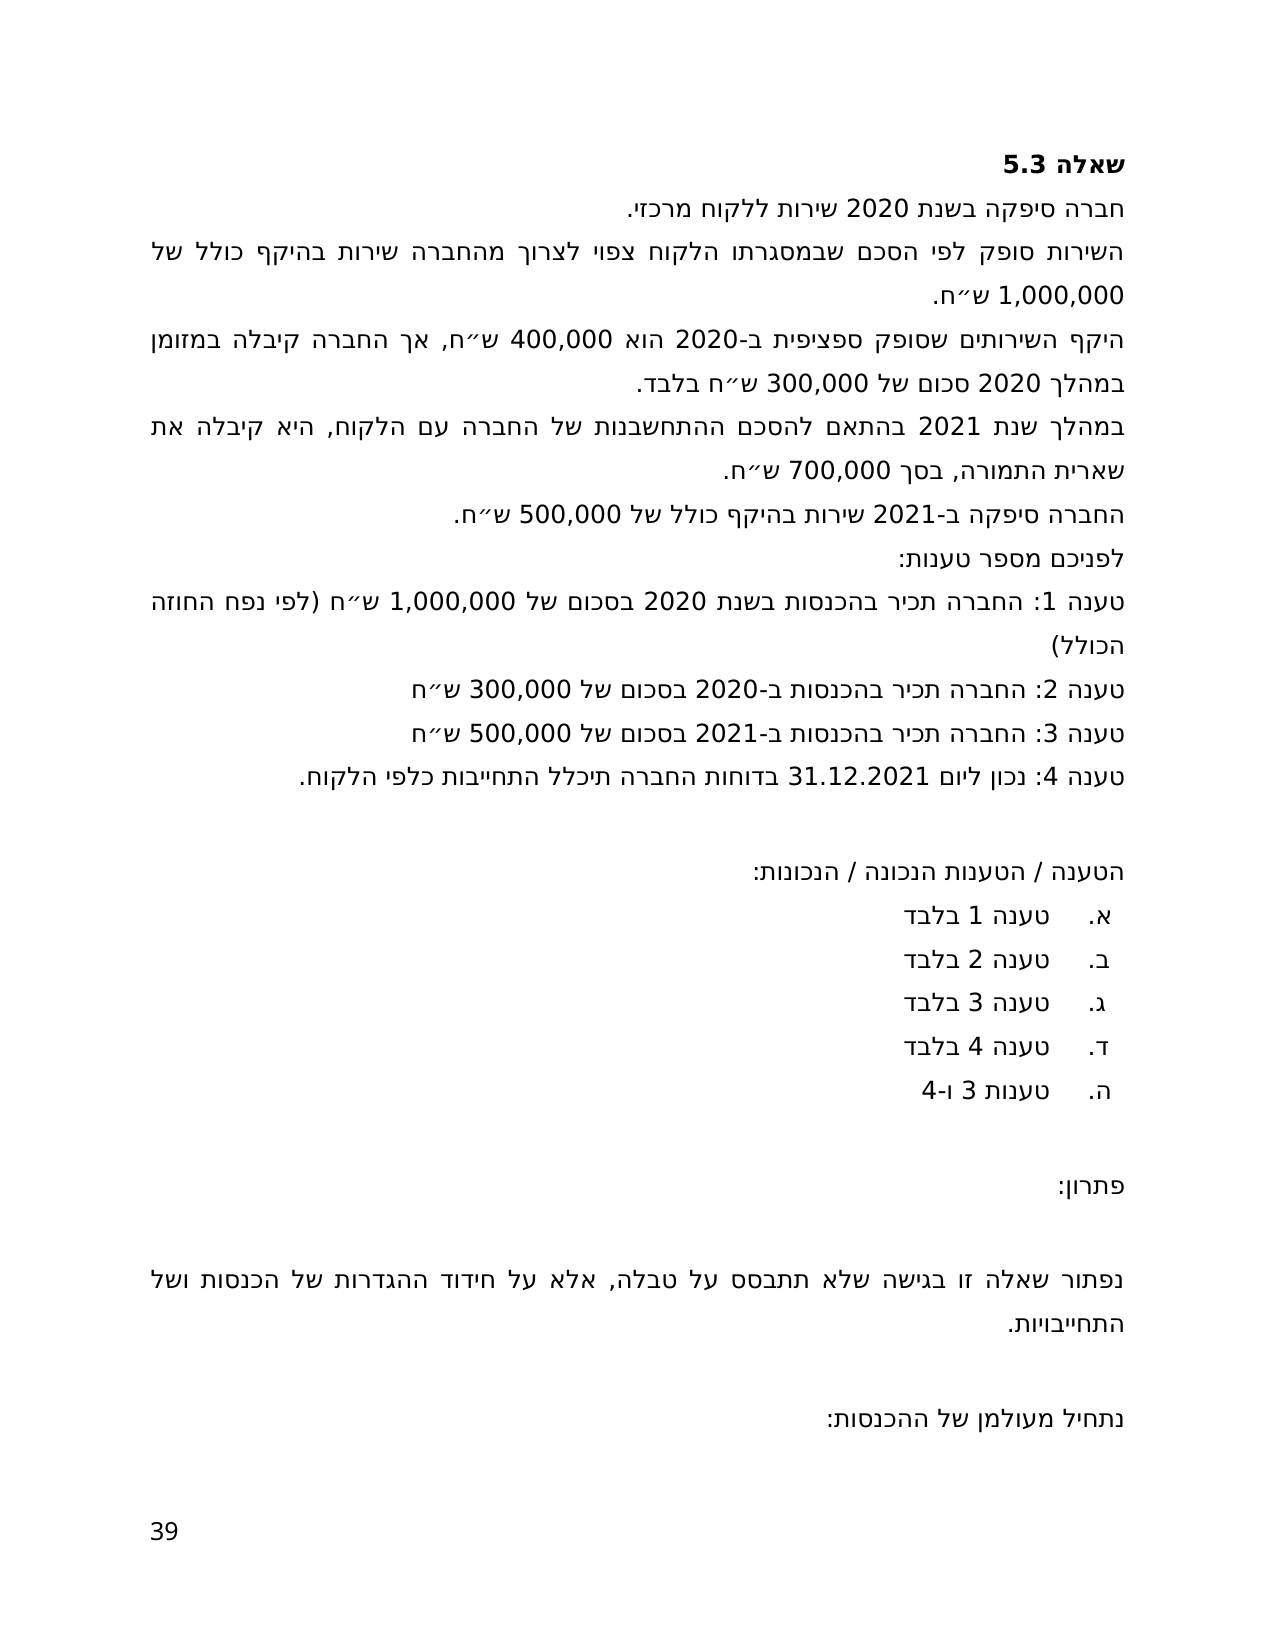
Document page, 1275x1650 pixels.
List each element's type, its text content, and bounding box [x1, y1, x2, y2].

text נתחיל מעולמן של ההכנסות: [150, 1404, 1125, 1433]
text חברה סיפקה בשנת 2020 שירות ללקוח מרכזי. [150, 194, 1125, 223]
text היקף השירותים שסופק ספציפית ב-2020 הוא 400,000 ש״ח, אך החברה קיבלה במזומן במהלך 2020 סכום של 300,000 ש״ח בלבד. [150, 325, 1125, 398]
text השירות סופק לפי הסכם שבמסגרתו הלקוח צפוי לצרוך מהחברה שירות בהיקף כולל של 1,000,000 ש״ח. [150, 237, 1125, 310]
list טענה 2 בלבד [150, 945, 1087, 974]
list טענה 1 בלבד [150, 901, 1087, 930]
text הטענה / הטענות הנכונה / הנכונות: [150, 857, 1125, 886]
list טענות 3 ו-4 [150, 1076, 1087, 1105]
text טענה 2: החברה תכיר בהכנסות ב-2020 בסכום של 300,000 ש״ח [150, 675, 1125, 704]
text טענה 3: החברה תכיר בהכנסות ב-2021 בסכום של 500,000 ש״ח [150, 719, 1125, 748]
text נפתור שאלה זו בגישה שלא תתבסס על טבלה, אלא על חידוד ההגדרות של הכנסות ושל התחייבויות. [150, 1266, 1125, 1338]
text החברה סיפקה ב-2021 שירות בהיקף כולל של 500,000 ש״ח. [150, 500, 1125, 529]
list טענה 3 בלבד [150, 988, 1087, 1018]
text שאלה 5.3 [150, 150, 1125, 179]
text טענה 4: נכון ליום 31.12.2021 בדוחות החברה תיכלל התחייבות כלפי הלקוח. [150, 762, 1125, 792]
text פתרון: [150, 1171, 1125, 1200]
text במהלך שנת 2021 בהתאם להסכם ההתחשבנות של החברה עם הלקוח, היא קיבלה את שארית התמורה, בסך 700,000 ש״ח. [150, 412, 1125, 485]
list טענה 4 בלבד [150, 1032, 1087, 1061]
text לפניכם מספר טענות: [150, 544, 1125, 573]
text טענה 1: החברה תכיר בהכנסות בשנת 2020 בסכום של 1,000,000 ש״ח (לפי נפח החוזה הכולל) [150, 587, 1125, 660]
